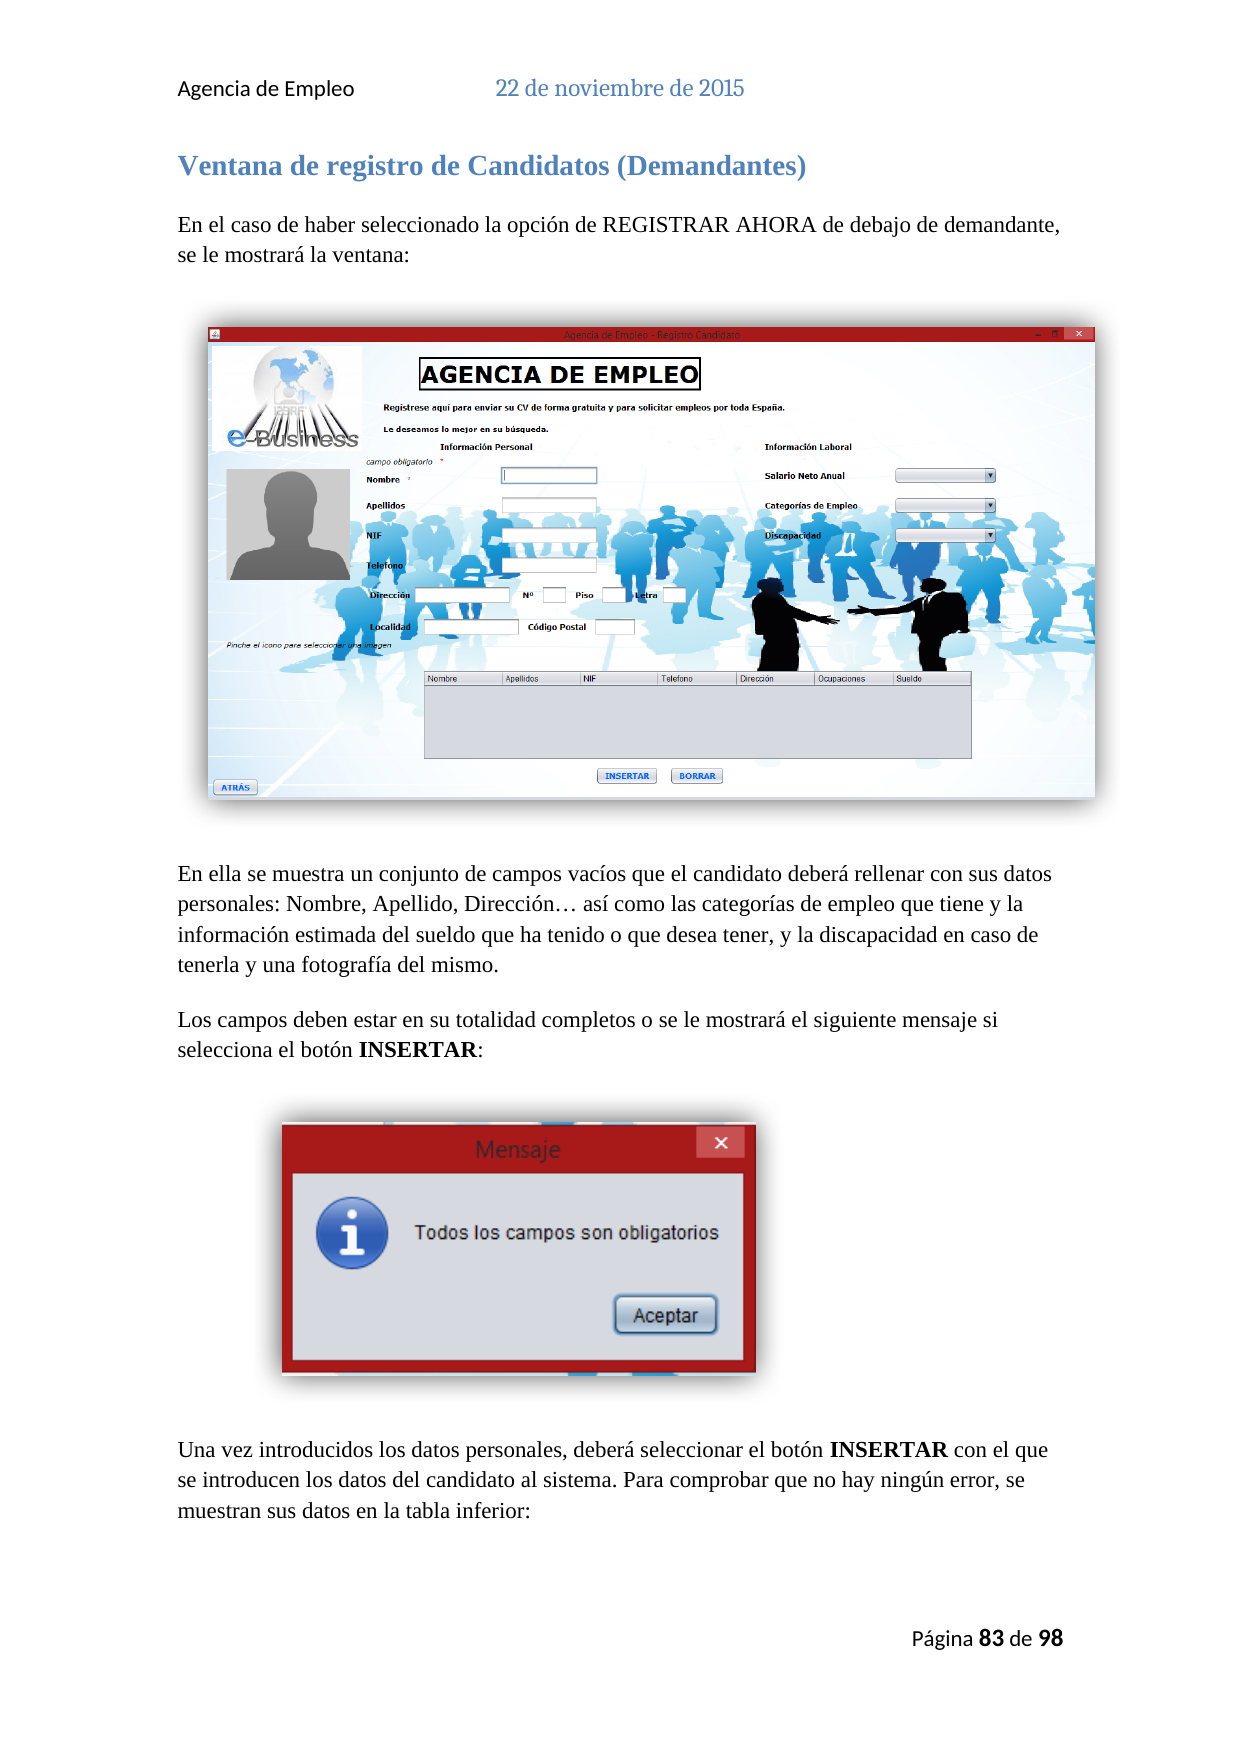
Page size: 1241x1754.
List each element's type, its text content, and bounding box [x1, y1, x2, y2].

text En el caso de haber seleccionado la opción de REGISTRAR AHORA de debajo de demandante, se le mostrará la ventana: [177, 211, 1063, 268]
subtitle Ventana de registro de Candidatos (Demandantes) [177, 148, 1063, 181]
picture [282, 1122, 756, 1376]
text Una vez introducidos los datos personales, deberá seleccionar el botón INSERTAR con el que se introducen los datos del candidato al sistema. Para comprobar que no hay ningún error, se muestran sus datos en la tabla inferior: [177, 1436, 1063, 1523]
picture [208, 327, 1095, 800]
text Los campos deben estar en su totalidad completos o se le mostrará el siguiente mensaje si selecciona el botón INSERTAR: [177, 1006, 1063, 1063]
text En ella se muestra un conjunto de campos vacíos que el candidato deberá rellenar con sus datos personales: Nombre, Apellido, Dirección… así como las categorías de empleo que tiene y la información estimada del sueldo que ha tenido o que desea tener, y la discapacidad en caso de tenerla y una fotografía del mismo. [177, 860, 1063, 977]
